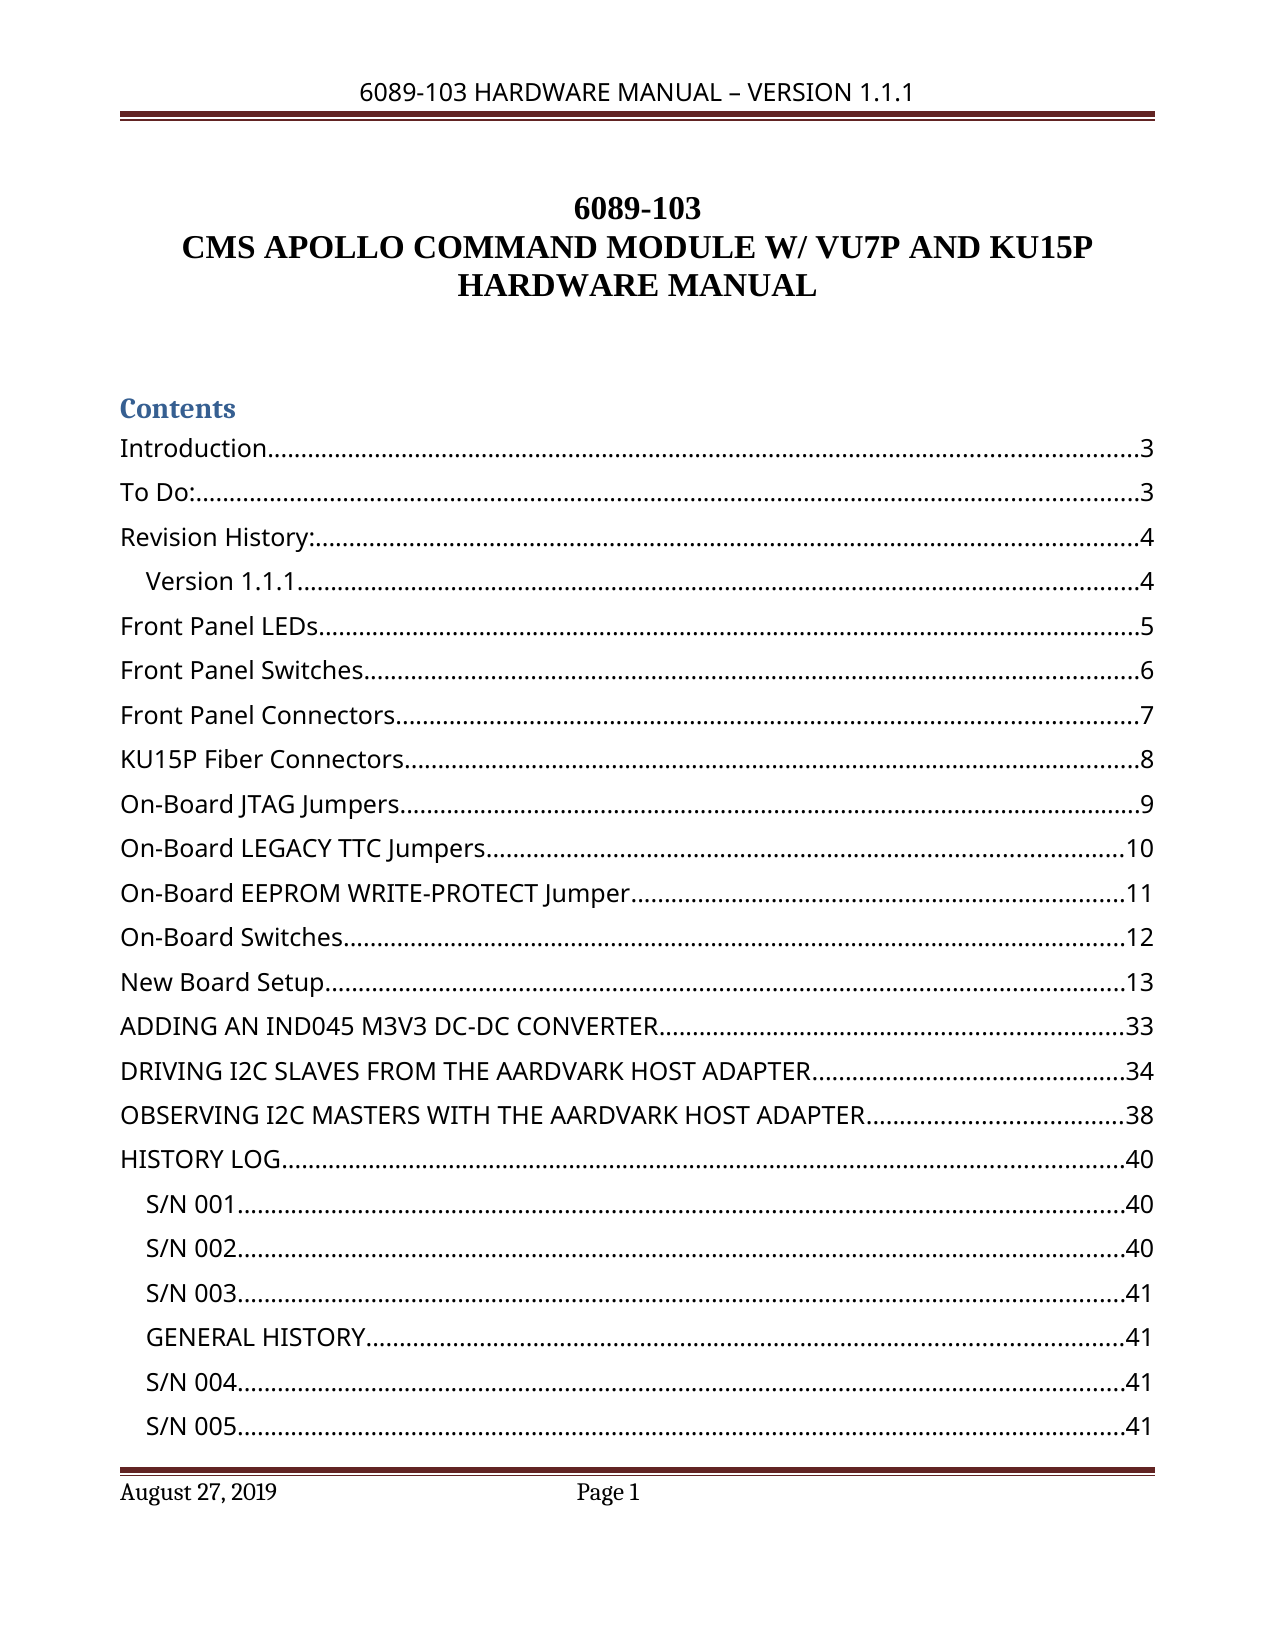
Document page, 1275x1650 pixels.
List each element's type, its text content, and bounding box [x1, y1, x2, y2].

title HARDWARE MANUAL [120, 265, 1155, 304]
title CMS APOLLO COMMAND MODULE W/ VU7P AND KU15P [120, 227, 1155, 265]
title 6089-103 [120, 189, 1155, 227]
